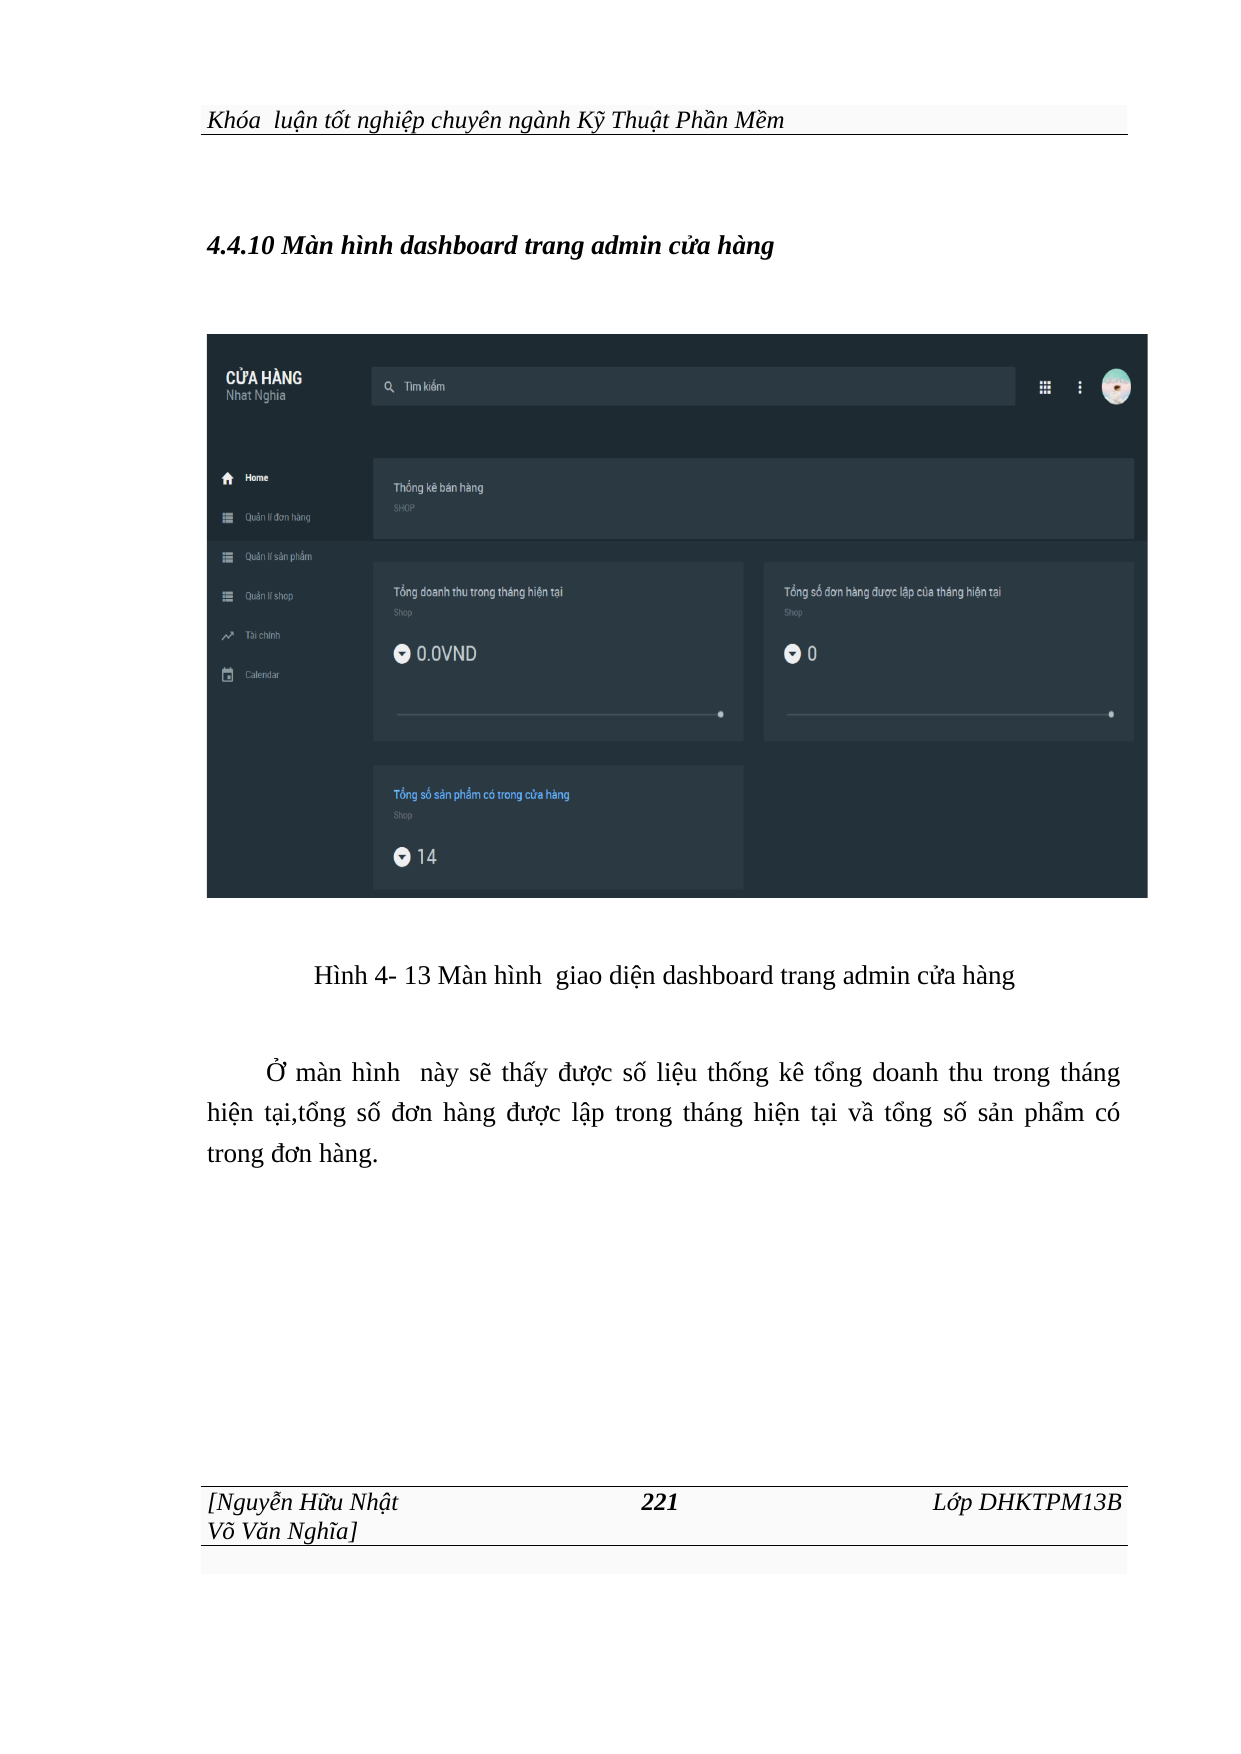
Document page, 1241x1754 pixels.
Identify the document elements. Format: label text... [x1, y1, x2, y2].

subtitle Màn hình dashboard trang admin cửa hàng [207, 229, 1122, 260]
text Hình 4- 13 Màn hình giao diện dashboard trang admin cửa hàng [207, 959, 1122, 991]
picture [206, 334, 1148, 898]
text Ở màn hình này sẽ thấy được số liệu thống kê tổng doanh thu trong tháng hiện tại,tổng số đơn hàng được lập trong tháng hiện tại vầ tổng số sản phẩm có trong đơn hàng. [207, 1056, 1122, 1168]
